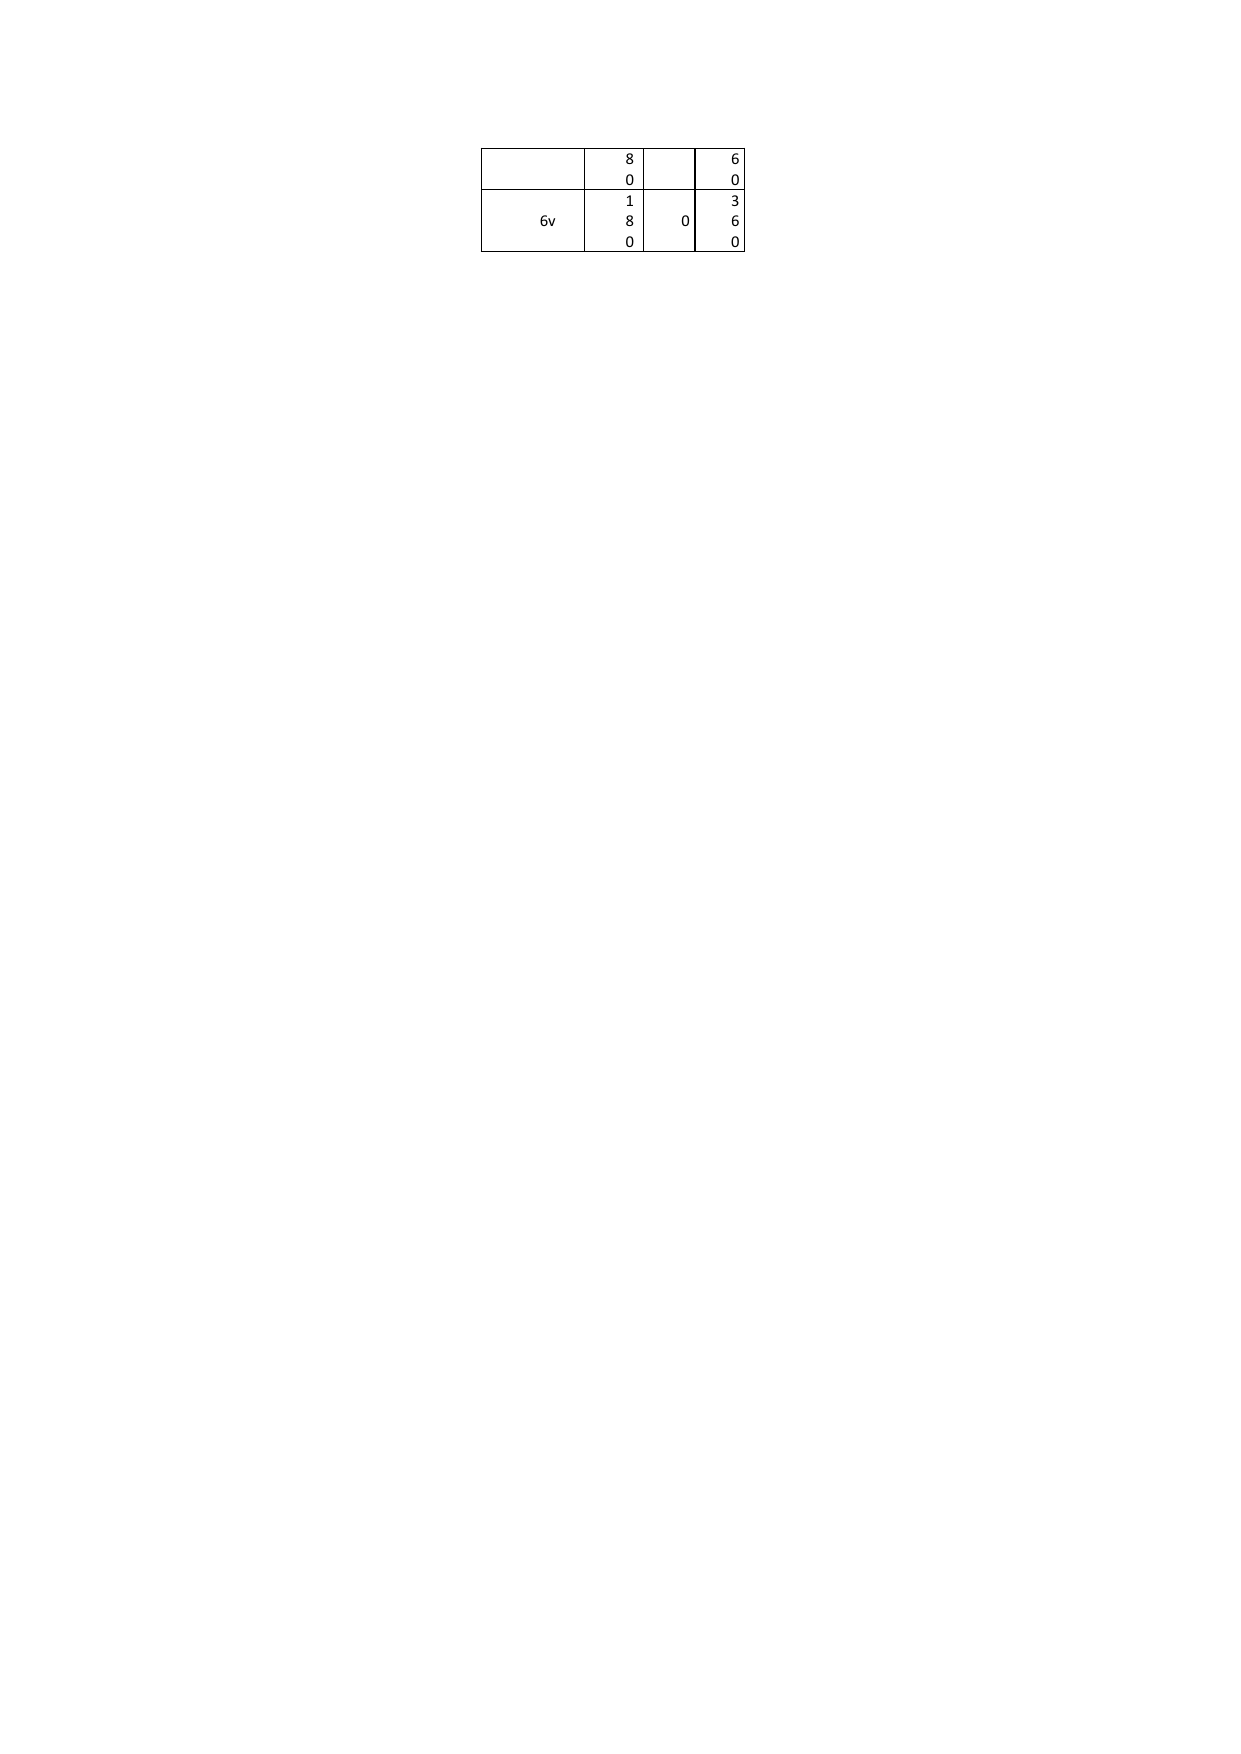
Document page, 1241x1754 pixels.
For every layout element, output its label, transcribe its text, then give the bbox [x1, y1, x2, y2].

table_cell 6v [482, 190, 584, 251]
table_cell 180 [585, 149, 643, 189]
table_cell 5v [482, 149, 584, 189]
table_cell 0 [644, 190, 694, 251]
table_cell 360 [696, 190, 744, 251]
table_cell 360 [696, 149, 744, 189]
table_cell 180 [585, 190, 643, 251]
table_cell 0 [644, 149, 694, 189]
